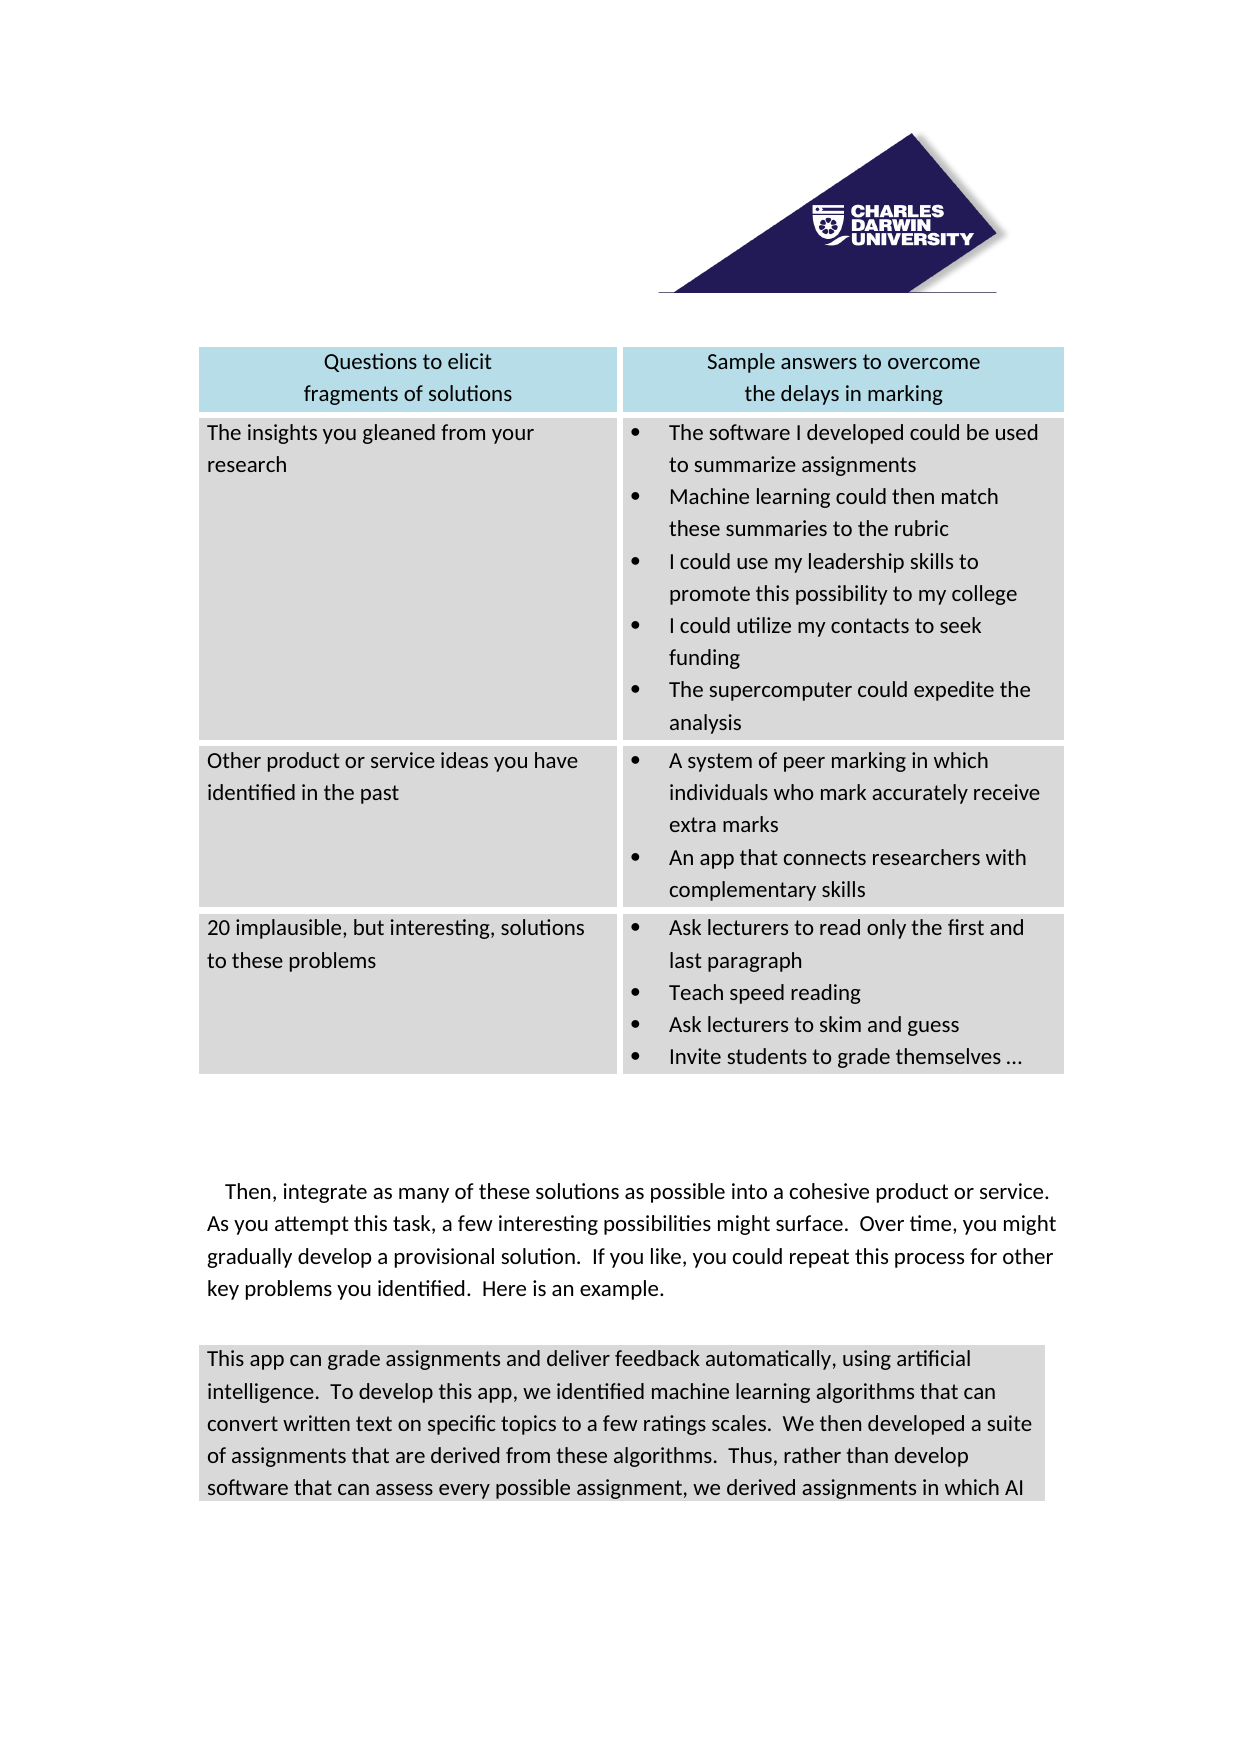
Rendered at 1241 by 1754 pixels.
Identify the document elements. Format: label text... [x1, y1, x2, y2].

table_cell 20 implausible, but interesting, solutions to these problems [199, 914, 617, 1074]
text Then, integrate as many of these solutions as possible into a cohesive product or service. As you attempt this task, a few interesting possibilities might surface. Over time, you might gradually develop a provisional solution. If you like, you could repeat this process for other key problems you identified. Here is an example. [207, 1177, 1063, 1302]
picture [606, 73, 1064, 293]
table_header Sample answers to overcome the delays in marking [623, 347, 1064, 412]
table_header Questions to elicit fragments of solutions [199, 347, 617, 412]
table_cell Other product or service ideas you have identified in the past [199, 746, 617, 907]
table_cell The software I developed could be used to summarize assignments Machine learning could then match these summaries to the rubric I could use my leadership skills to promote this possibility to my college I could utilize my contacts to seek funding The supercomputer could expedite the analysis [623, 418, 1064, 740]
table_cell A system of peer marking in which individuals who mark accurately receive extra marks An app that connects researchers with complementary skills [623, 746, 1064, 907]
table_cell The insights you gleaned from your research [199, 418, 617, 740]
table_cell Ask lecturers to read only the first and last paragraph Teach speed reading Ask lecturers to skim and guess Invite students to grade themselves … [623, 914, 1064, 1074]
